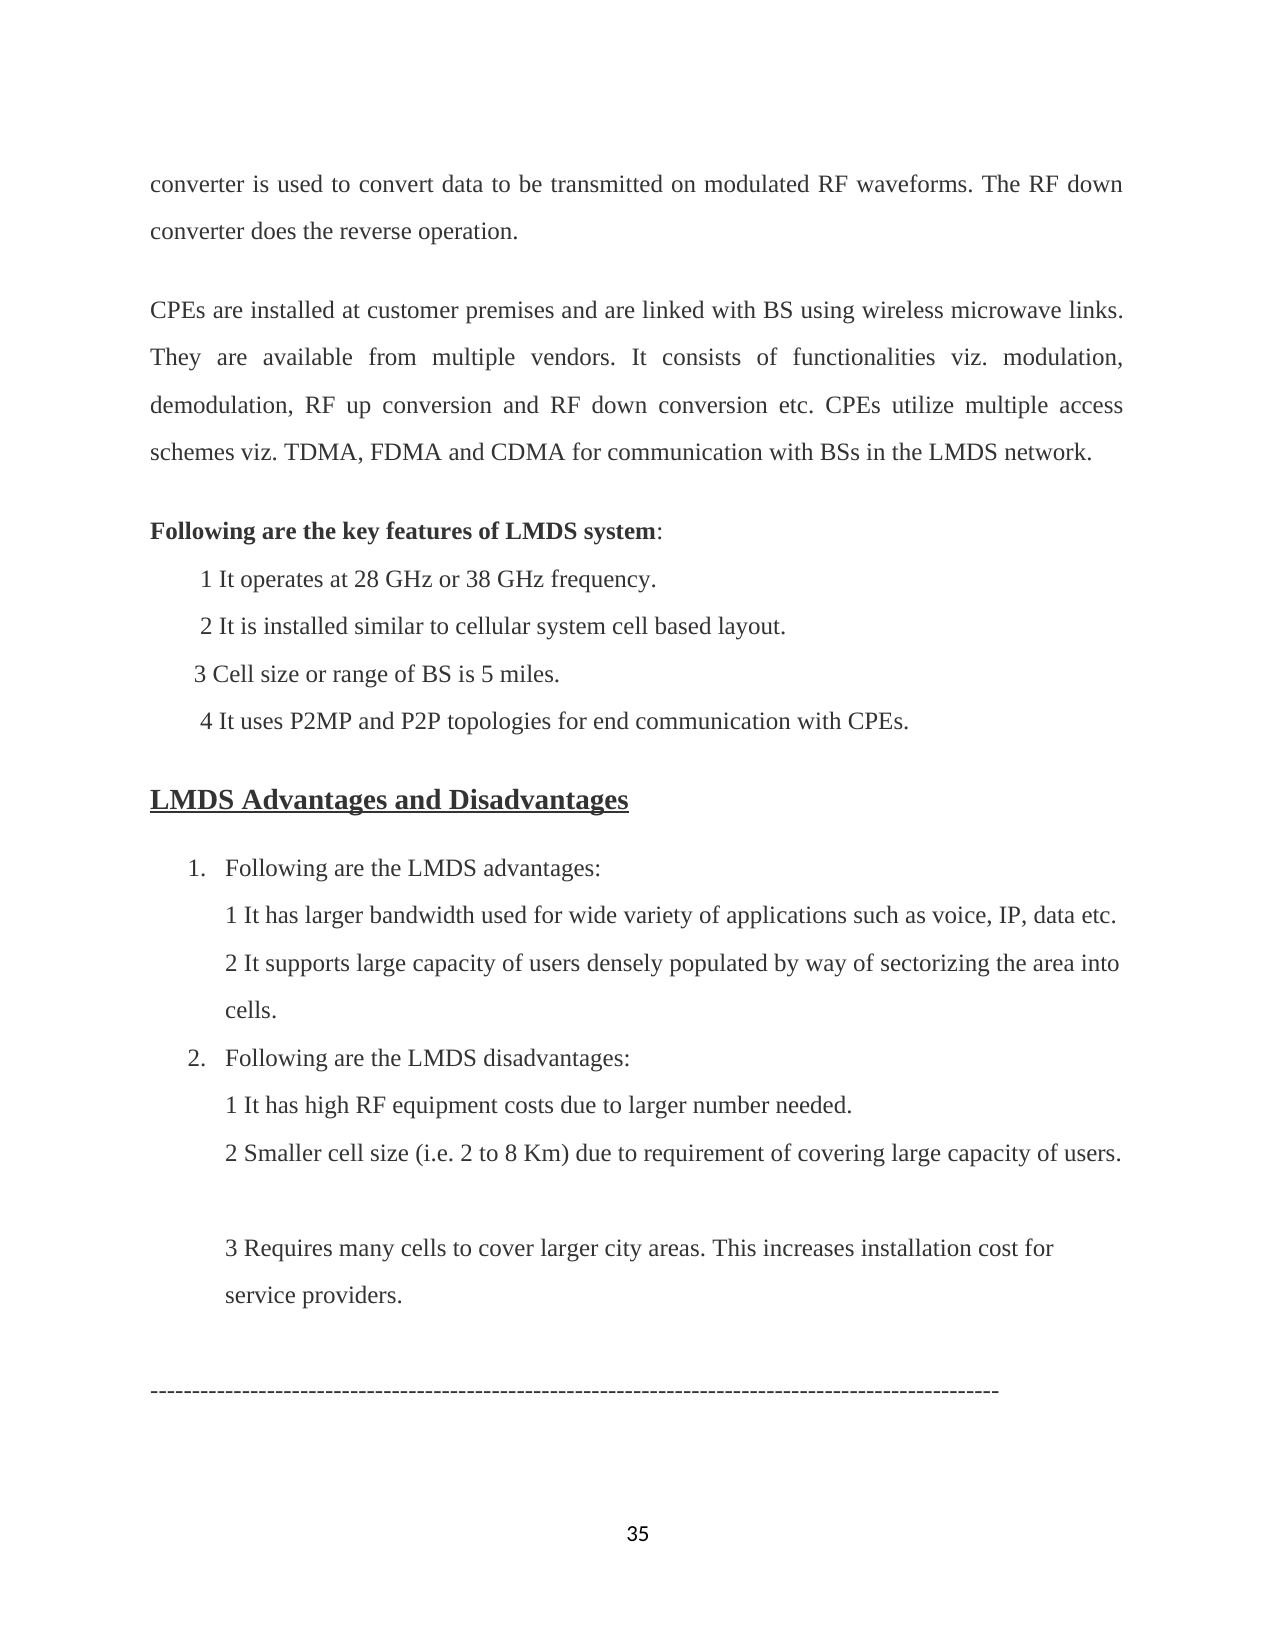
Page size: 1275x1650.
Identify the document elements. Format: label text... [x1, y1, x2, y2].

subtitle LMDS Advantages and Disadvantages [150, 782, 1125, 816]
text CPEs are installed at customer premises and are linked with BS using wireless microwave links. They are available from multiple vendors. It consists of functionalities viz. modulation, demodulation, RF up conversion and RF down conversion etc. CPEs utilize multiple access schemes viz. TDMA, FDMA and CDMA for communication with BSs in the LMDS network. [150, 276, 1125, 466]
text Following are the key features of LMDS system: 1 It operates at 28 GHz or 38 GHz frequency. 2 It is installed similar to cellular system cell based layout. 3 Cell size or range of BS is 5 miles. 4 It uses P2MP and P2P topologies for end communication with CPEs. [150, 497, 1125, 735]
list Following are the LMDS advantages: 1 It has larger bandwidth used for wide variety of applications such as voice, IP, data etc. 2 It supports large capacity of users densely populated by way of sectorizing the area into cells. [187, 834, 1125, 1024]
list Following are the LMDS disadvantages: 1 It has high RF equipment costs due to larger number needed. 2 Smaller cell size (i.e. 2 to 8 Km) due to requirement of covering large capacity of users. 3 Requires many cells to cover larger city areas. This increases installation cost for service providers. [187, 1024, 1125, 1309]
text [150, 150, 1125, 245]
text ------------------------------------------------------------------------------------------------------ [150, 1357, 1125, 1404]
